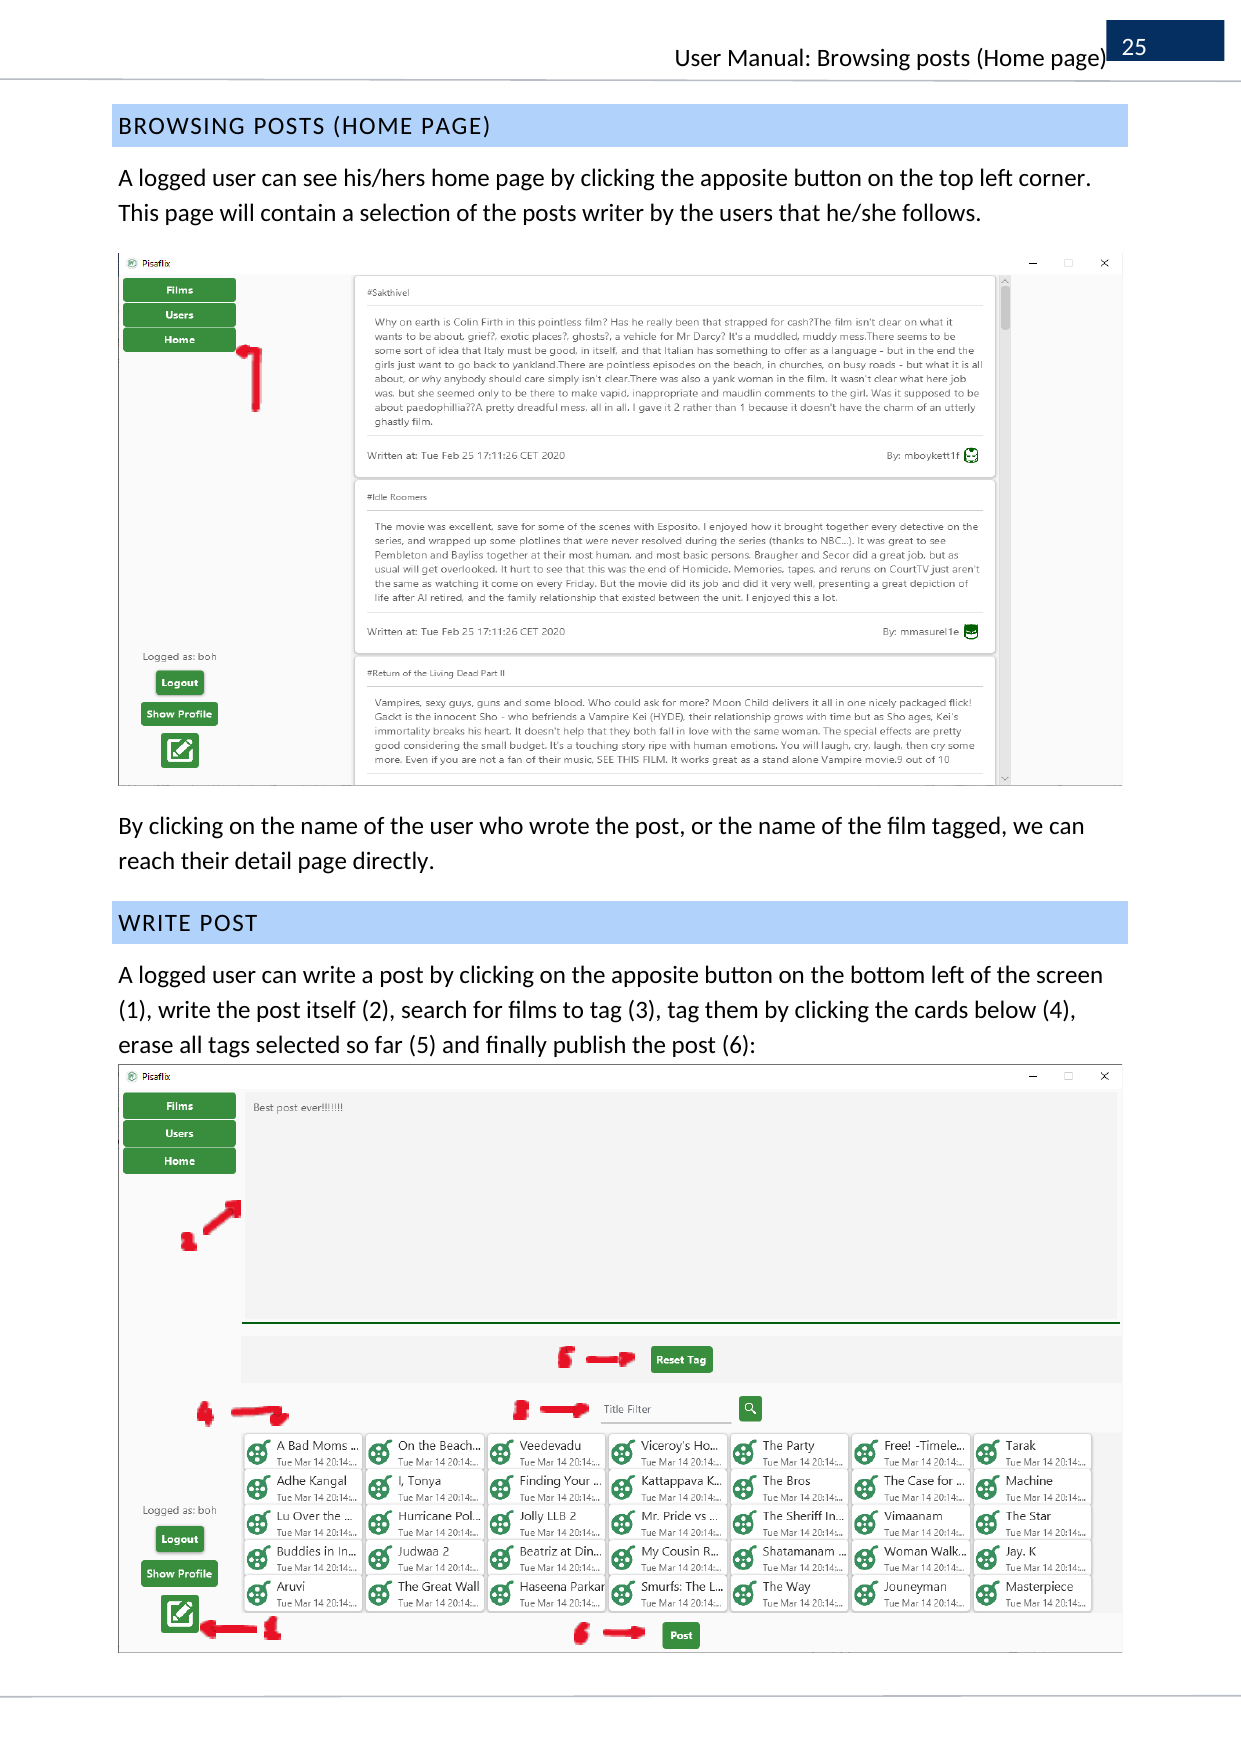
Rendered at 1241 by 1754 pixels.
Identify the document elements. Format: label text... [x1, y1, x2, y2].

picture [118, 1064, 1123, 1653]
subtitle Write Post [118, 908, 1122, 938]
text By clicking on the name of the user who wrote the post, or the name of the film tagged, we can reach their detail page directly. [118, 810, 1122, 876]
text A logged user can see his/hers home page by clicking the apposite button on the top left corner. This page will contain a selection of the posts writer by the users that he/she follows. [118, 162, 1122, 228]
picture [118, 253, 1123, 786]
text A logged user can write a post by clicking on the apposite button on the bottom left of the screen (1), write the post itself (2), search for films to tag (3), tag them by clicking the cards below (4), erase all tags selected so far (5) and finally publish the post (6): [118, 959, 1122, 1064]
subtitle Browsing posts (Home page) [118, 111, 1122, 141]
